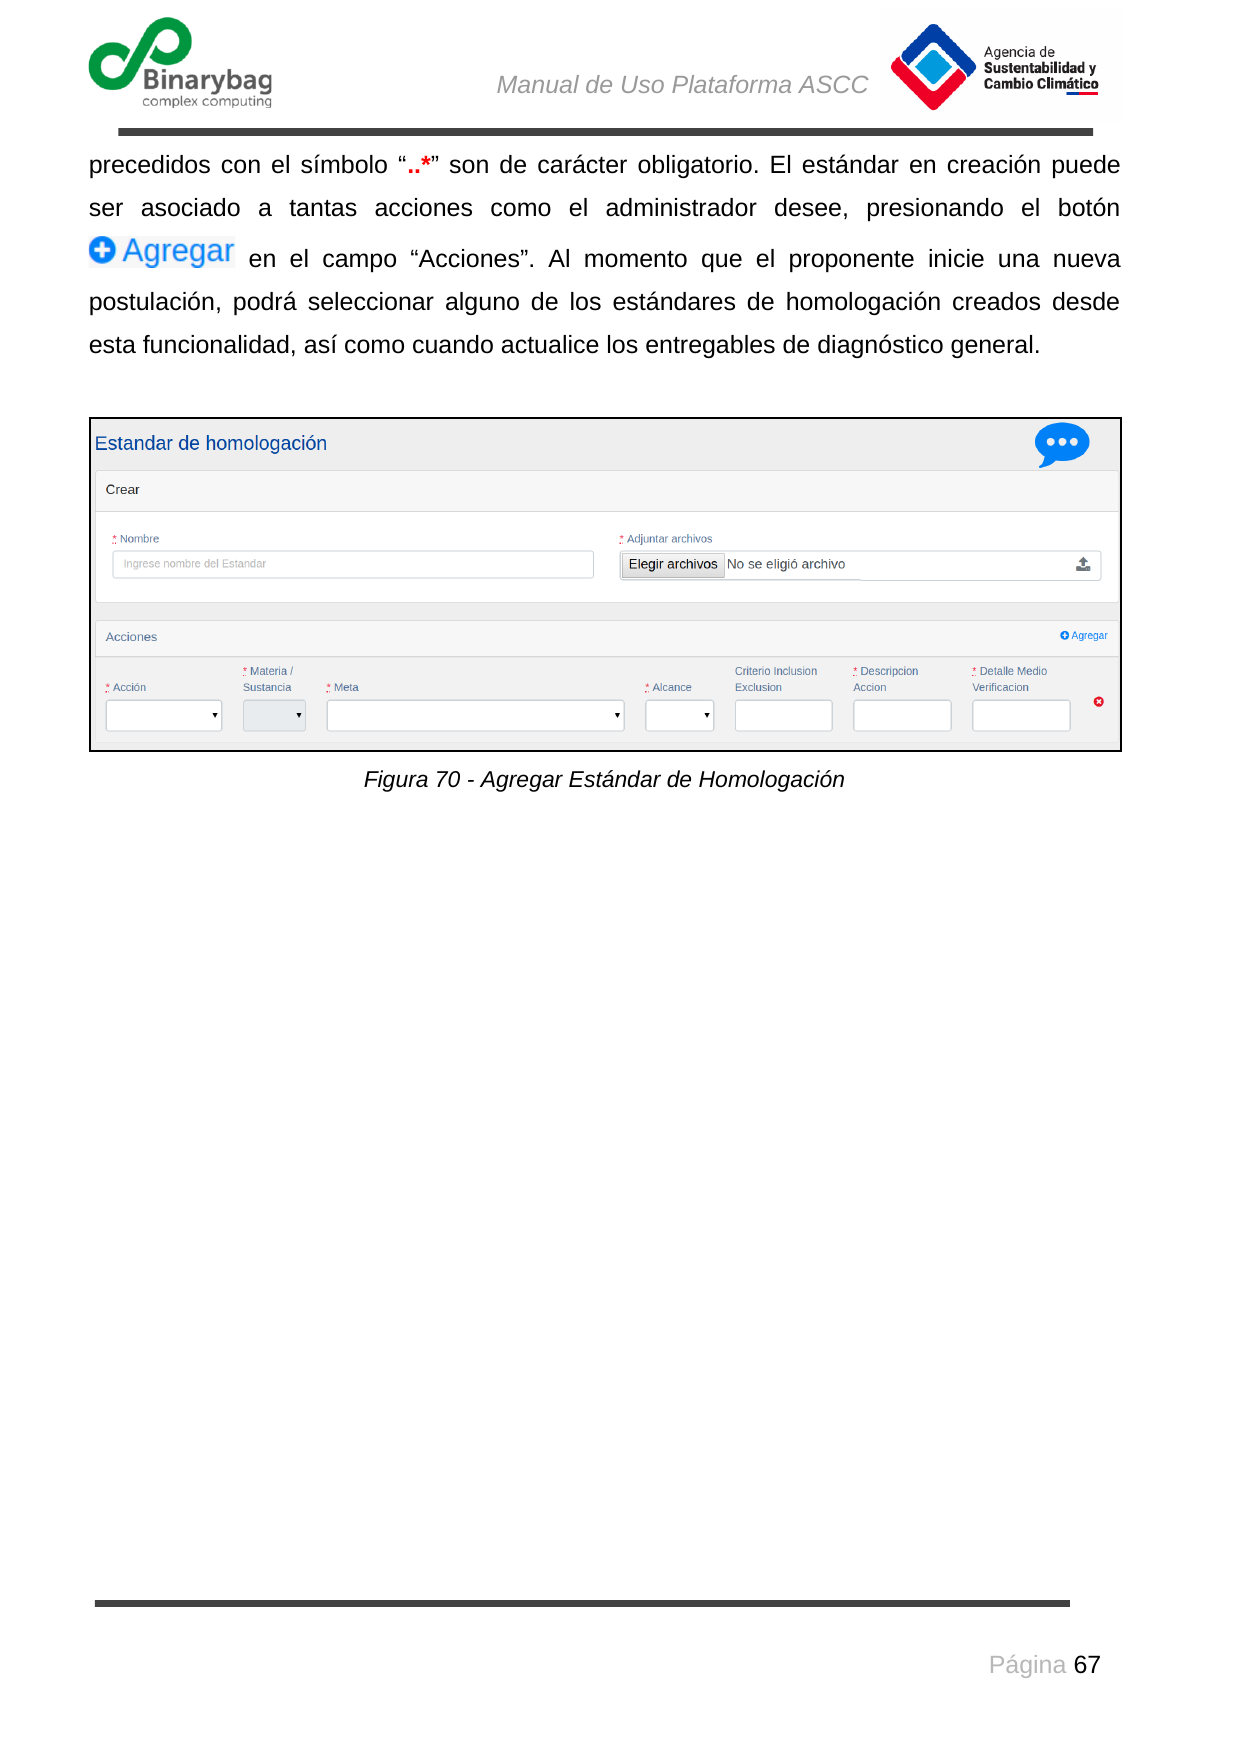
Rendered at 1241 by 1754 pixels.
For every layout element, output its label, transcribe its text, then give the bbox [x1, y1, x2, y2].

picture [91, 419, 1120, 750]
picture [88, 17, 272, 108]
picture [88, 236, 236, 268]
picture [94, 1600, 1070, 1607]
picture [118, 128, 1094, 136]
text Figura 70 - Agregar Estándar de Homologación [88, 766, 1122, 793]
picture [878, 9, 1123, 122]
